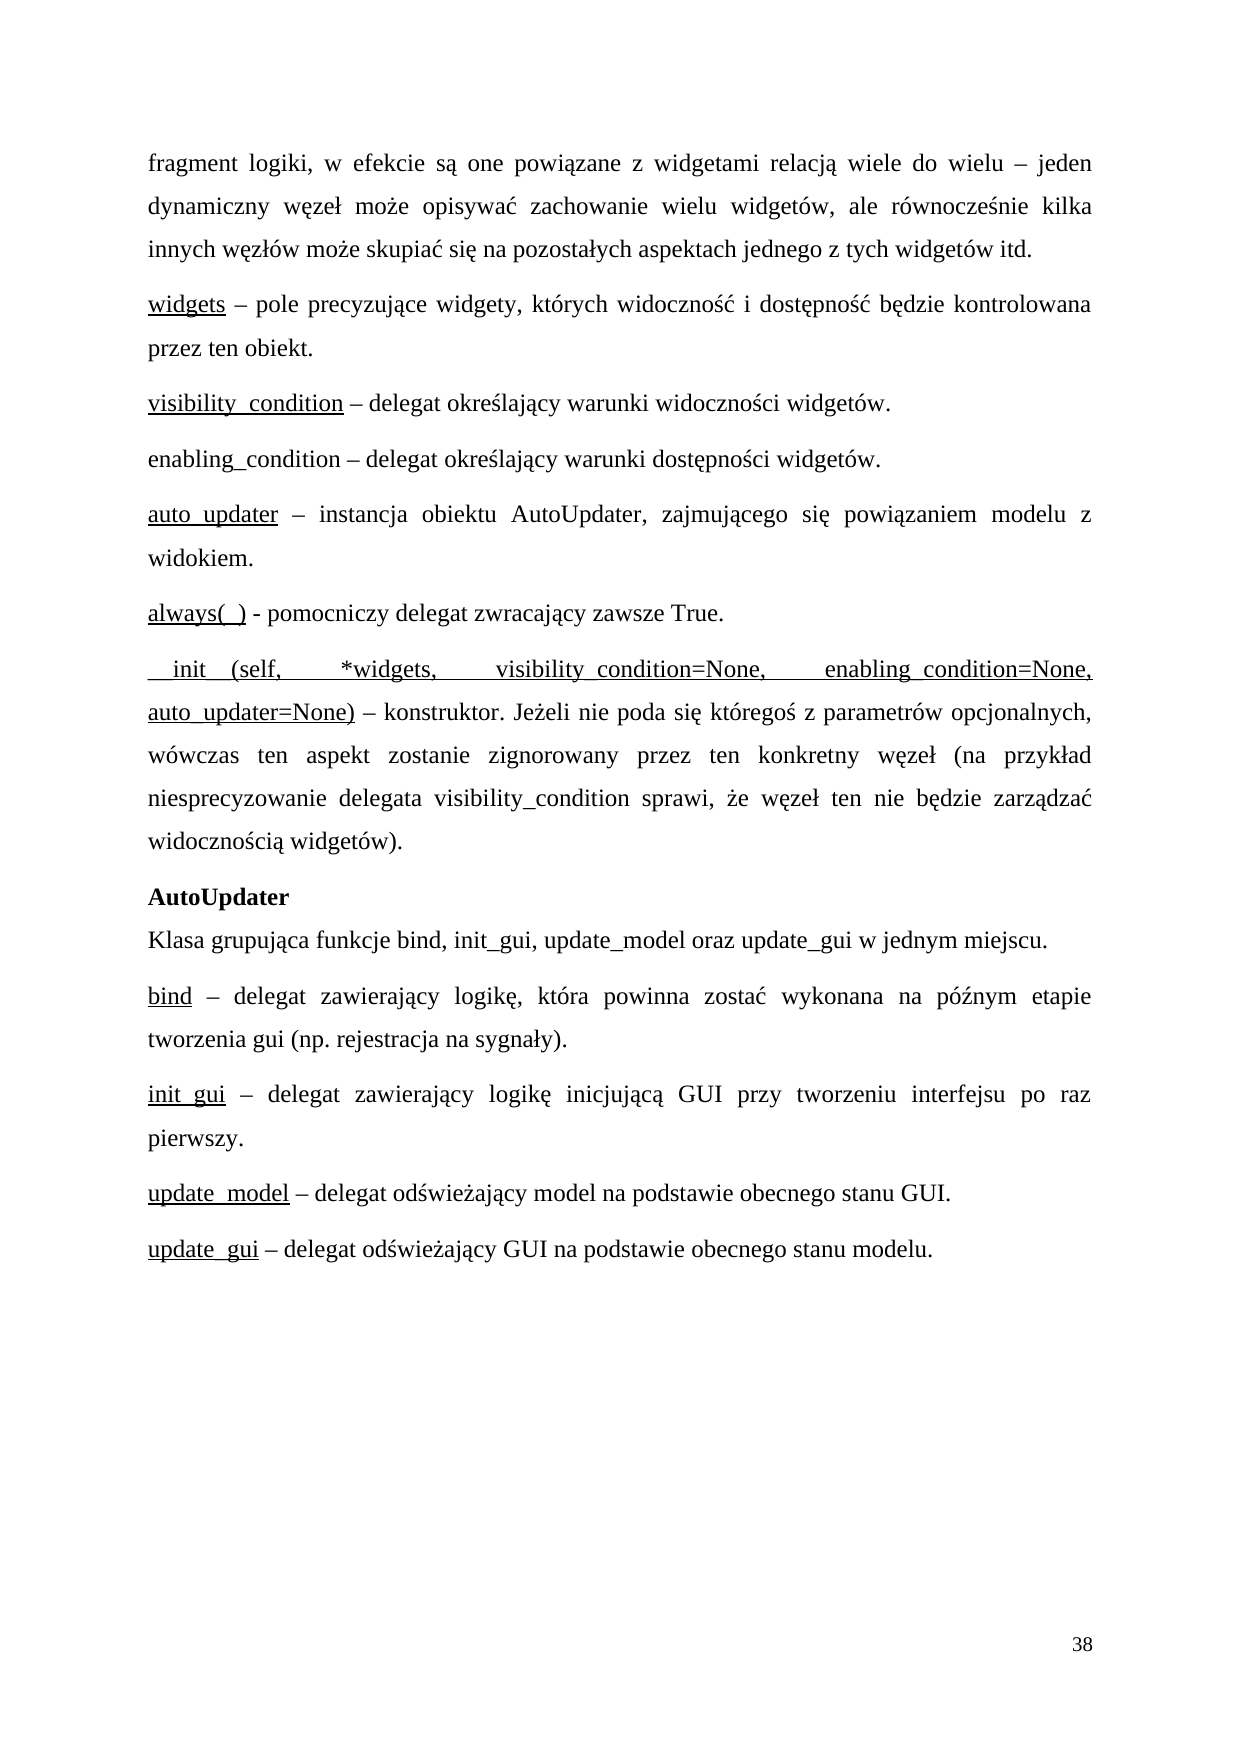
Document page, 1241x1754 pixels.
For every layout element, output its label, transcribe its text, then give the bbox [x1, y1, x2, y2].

text init_gui – delegat zawierający logikę inicjującą GUI przy tworzeniu interfejsu po raz pierwszy. [148, 1079, 1093, 1151]
text update_model – delegat odświeżający model na podstawie obecnego stanu GUI. [148, 1178, 1093, 1207]
text always(_) - pomocniczy delegat zwracający zawsze True. [148, 598, 1093, 627]
text widgets – pole precyzujące widgety, których widoczność i dostępność będzie kontrolowana przez ten obiekt. [148, 289, 1093, 361]
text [148, 148, 1093, 263]
text update_gui – delegat odświeżający GUI na podstawie obecnego stanu modelu. [148, 1234, 1093, 1263]
text __init__(self, *widgets, visibility_condition=None, enabling_condition=None, auto_updater=None) – konstruktor. Jeżeli nie poda się któregoś z parametrów opcjonalnych, wówczas ten aspekt zostanie zignorowany przez ten konkretny węzeł (na przykład niesprecyzowanie delegata visibility_condition sprawi, że węzeł ten nie będzie zarządzać widocznością widgetów). [148, 654, 1093, 679]
text enabling_condition – delegat określający warunki dostępności widgetów. [148, 444, 1093, 473]
text __init__(self, *widgets, visibility_condition=None, enabling_condition=None, auto_updater=None) – konstruktor. Jeżeli nie poda się któregoś z parametrów opcjonalnych, wówczas ten aspekt zostanie zignorowany przez ten konkretny węzeł (na przykład niesprecyzowanie delegata visibility_condition sprawi, że węzeł ten nie będzie zarządzać widocznością widgetów). [148, 680, 1093, 855]
text visibility_condition – delegat określający warunki widoczności widgetów. [148, 388, 1093, 417]
text Klasa grupująca funkcje bind, init_gui, update_model oraz update_gui w jednym miejscu. [148, 925, 1093, 954]
text AutoUpdater [148, 882, 1093, 911]
text bind – delegat zawierający logikę, która powinna zostać wykonana na późnym etapie tworzenia gui (np. rejestracja na sygnały). [148, 981, 1093, 1053]
text auto_updater – instancja obiektu AutoUpdater, zajmującego się powiązaniem modelu z widokiem. [148, 499, 1093, 571]
